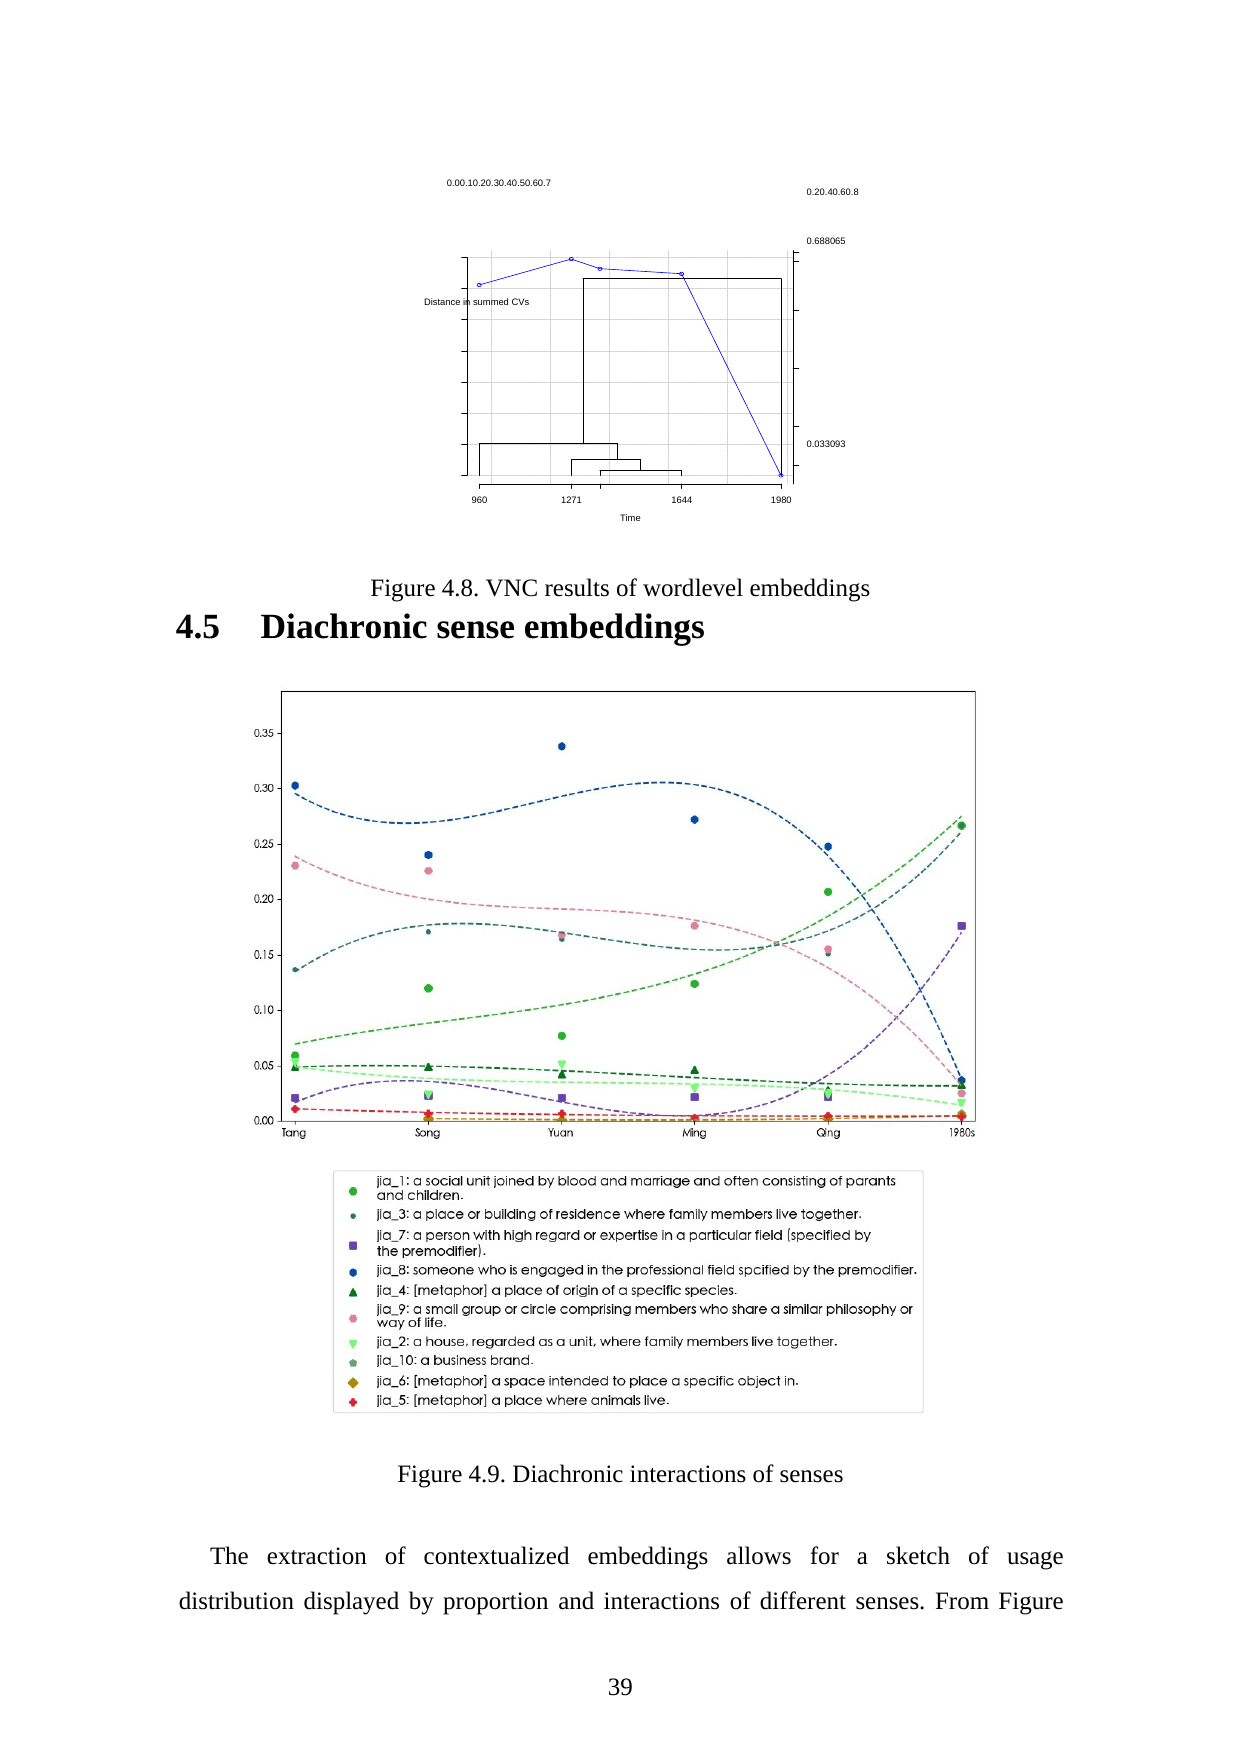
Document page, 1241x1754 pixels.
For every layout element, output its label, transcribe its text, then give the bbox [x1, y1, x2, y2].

picture [243, 668, 997, 1422]
subtitle 4.5 Diachronic sense embeddings [176, 605, 1119, 646]
text Figure 4.9. Diachronic interactions of senses [177, 1459, 1063, 1487]
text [179, 1541, 1064, 1615]
text Figure 4.8. VNC results of word­level embeddings [177, 573, 1063, 601]
